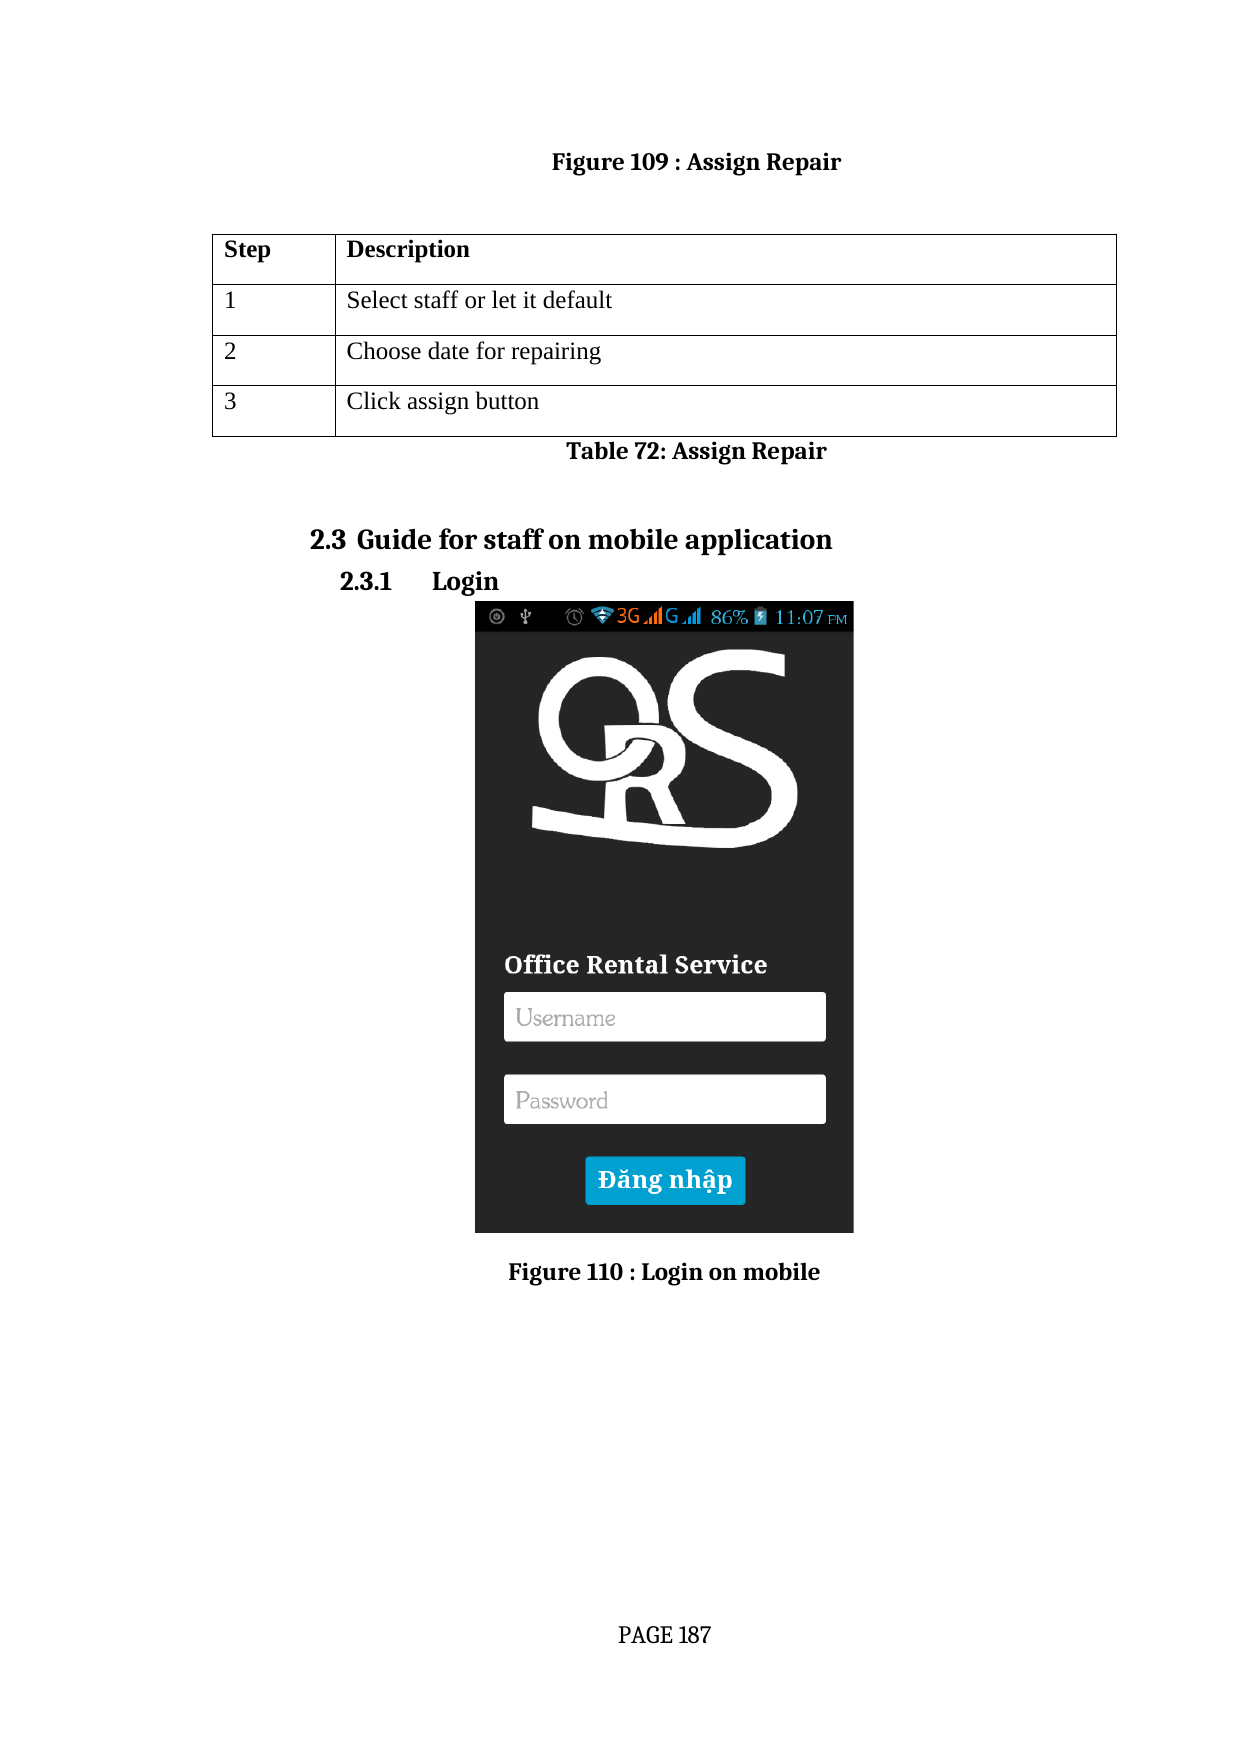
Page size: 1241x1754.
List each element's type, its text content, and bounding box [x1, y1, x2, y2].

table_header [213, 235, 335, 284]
picture [475, 601, 854, 1233]
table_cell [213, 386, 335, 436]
list Table 72: Assign Repair [271, 437, 1122, 466]
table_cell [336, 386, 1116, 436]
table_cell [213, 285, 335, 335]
list Figure 109 : Assign Repair [271, 148, 1122, 176]
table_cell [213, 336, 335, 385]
subtitle Guide for staff on mobile application [310, 523, 1122, 556]
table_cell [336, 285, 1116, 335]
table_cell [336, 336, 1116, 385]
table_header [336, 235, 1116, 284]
subtitle Login [340, 566, 1122, 597]
list Figure 110 : Login on mobile [207, 1258, 1122, 1286]
